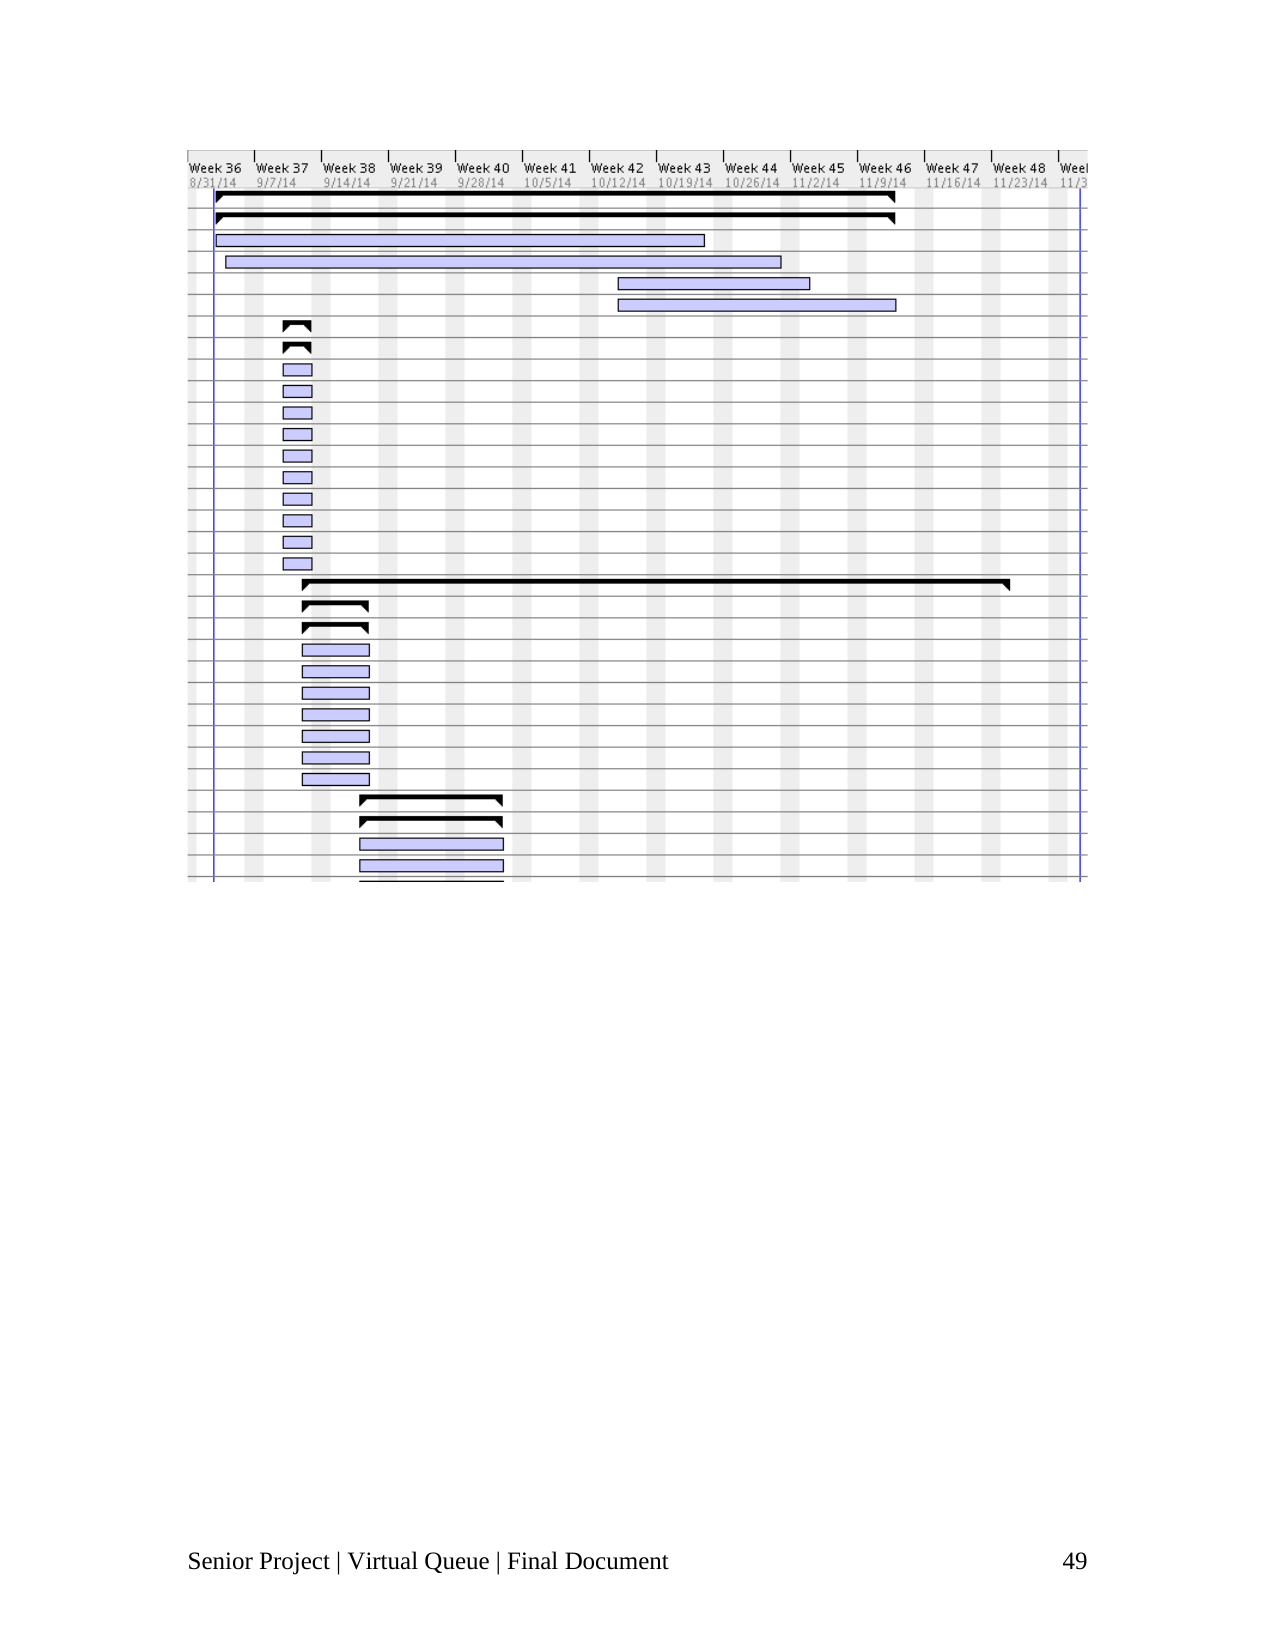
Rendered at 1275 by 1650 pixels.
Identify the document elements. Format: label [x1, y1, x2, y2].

picture [187, 150, 1088, 882]
